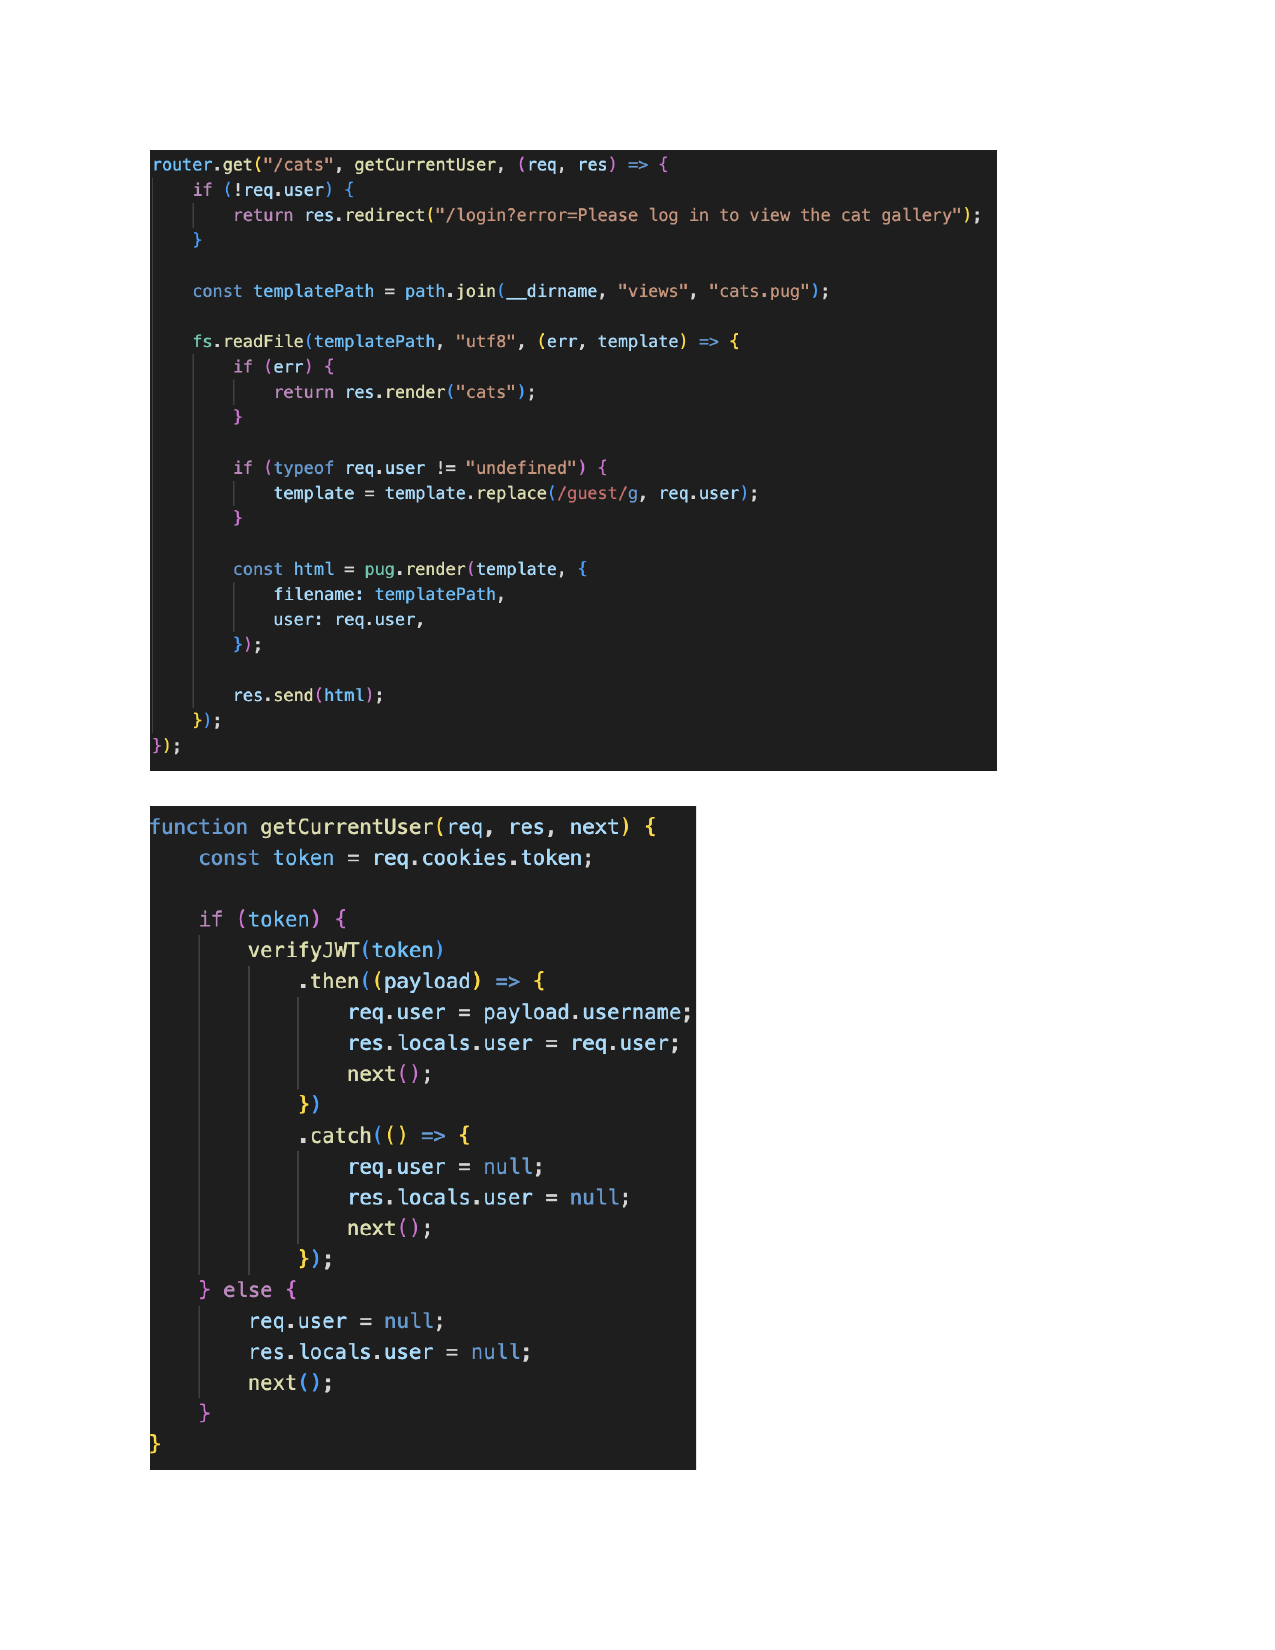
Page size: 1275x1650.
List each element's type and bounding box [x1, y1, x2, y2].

picture [150, 150, 997, 771]
picture [150, 806, 697, 1470]
